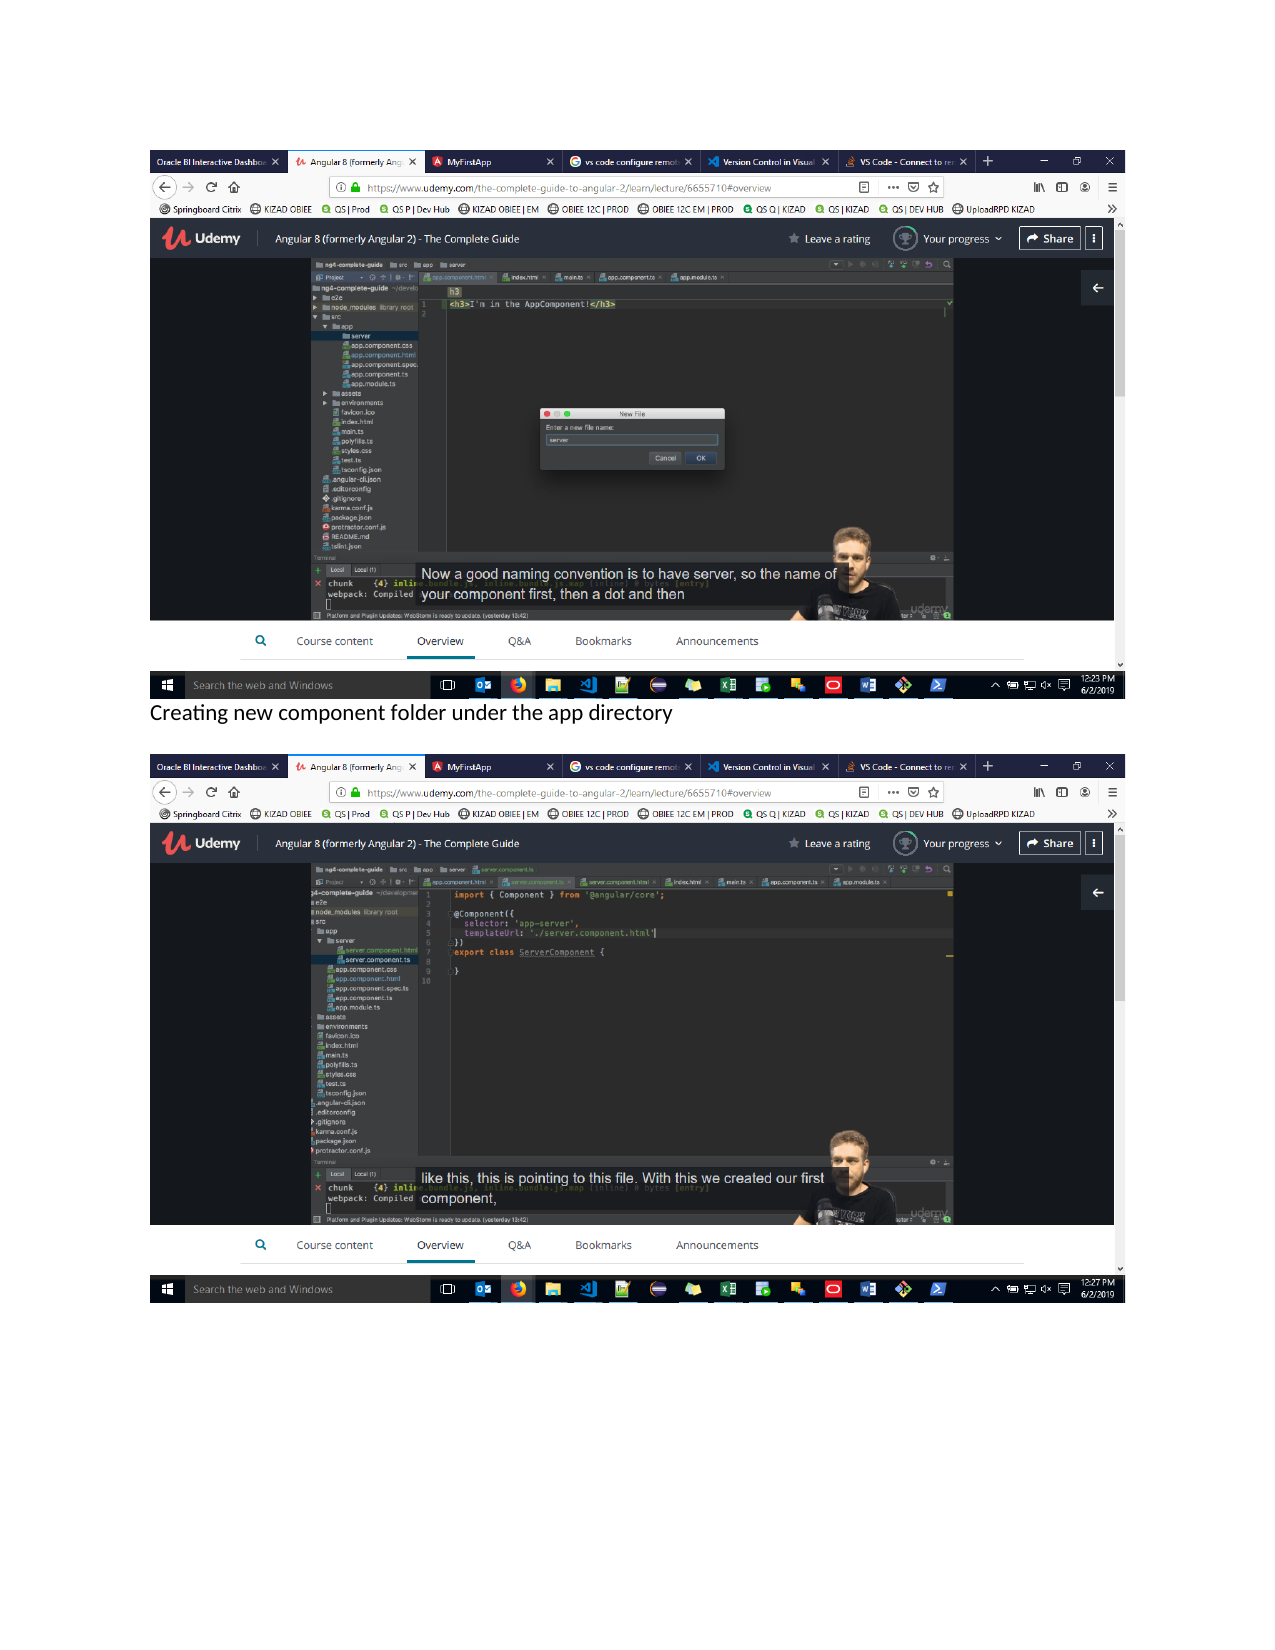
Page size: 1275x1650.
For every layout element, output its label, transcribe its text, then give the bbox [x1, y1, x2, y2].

picture [150, 754, 1125, 1303]
text Creating new component folder under the app directory [150, 699, 1125, 726]
picture [150, 150, 1125, 699]
